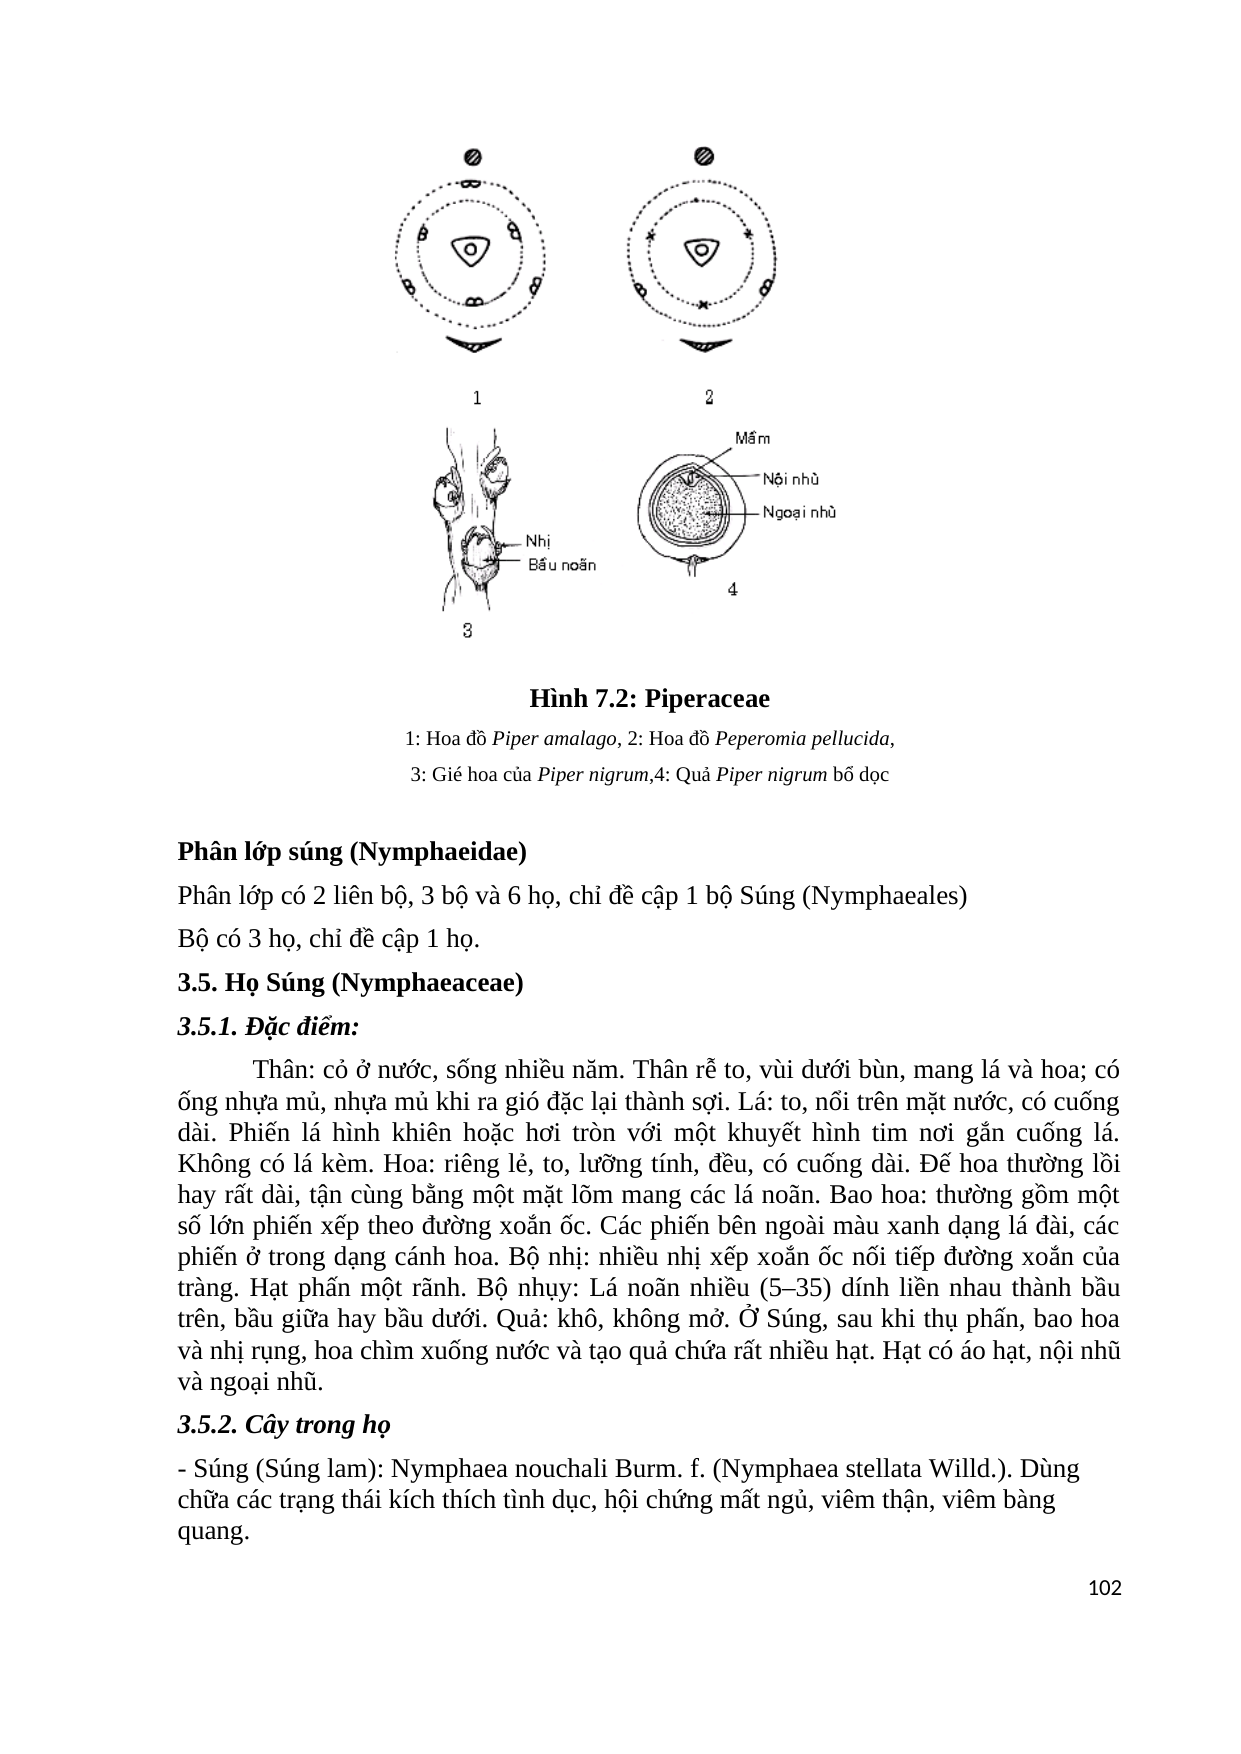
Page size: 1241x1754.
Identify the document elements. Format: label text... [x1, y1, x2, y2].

text Bộ có 3 họ, chỉ đề cập 1 họ. [177, 922, 1122, 954]
text Thân: cỏ ở nước, sống nhiều năm. Thân rễ to, vùi dưới bùn, mang lá và hoa; có ống nhựa mủ, nhựa mủ khi ra gió đặc lại thành sợi. Lá: to, nổi trên mặt nước, có cuống dài. Phiến lá hình khiên hoặc hơi tròn với một khuyết hình tim nơi gắn cuống lá. Không có lá kèm. Hoa: riêng lẻ, to, lưỡng tính, đều, có cuống dài. Đế hoa thường lồi hay rất dài, tận cùng bằng một mặt lõm mang các lá noãn. Bao hoa: thường gồm một số lớn phiến xếp theo đường xoắn ốc. Các phiến bên ngoài màu xanh dạng lá đài, các phiến ở trong dạng cánh hoa. Bộ nhị: nhiều nhị xếp xoắn ốc nối tiếp đường xoắn của tràng. Hạt phấn một rãnh. Bộ nhụy: Lá noãn nhiều (5–35) dính liền nhau thành bầu trên, bầu giữa hay bầu dưới. Quả: khô, không mở. Ở Súng, sau khi thụ phấn, bao hoa và nhị rụng, hoa chìm xuống nước và tạo quả chứa rất nhiều hạt. Hạt có áo hạt, nội nhũ và ngoại nhũ. [177, 1053, 1122, 1396]
text 3.5.1. Đặc điểm: [177, 1010, 1122, 1041]
text - Súng (Súng lam): Nymphaea nouchali Burm. f. (Nymphaea stellata Willd.). Dùng chữa các trạng thái kích thích tình dục, hội chứng mất ngủ, viêm thận, viêm bàng quang. [177, 1452, 1122, 1546]
text 3.5.2. Cây trong họ [177, 1408, 1122, 1440]
text Hình 7.2: Piperaceae [177, 682, 1122, 713]
text Phân lớp có 2 liên bộ, 3 bộ và 6 họ, chỉ đề cập 1 bộ Súng (Nymphaeales) [177, 879, 1122, 910]
text 3.5. Họ Súng (Nymphaeaceae) [177, 966, 1122, 997]
text 3: Gié hoa của Piper nigrum,4: Quả Piper nigrum bổ dọc [177, 762, 1122, 786]
text 1: Hoa đồ Piper amalago, 2: Hoa đồ Peperomia pellucida, [177, 726, 1122, 749]
picture [394, 146, 838, 639]
text Phân lớp súng (Nymphaeidae) [177, 835, 1122, 866]
